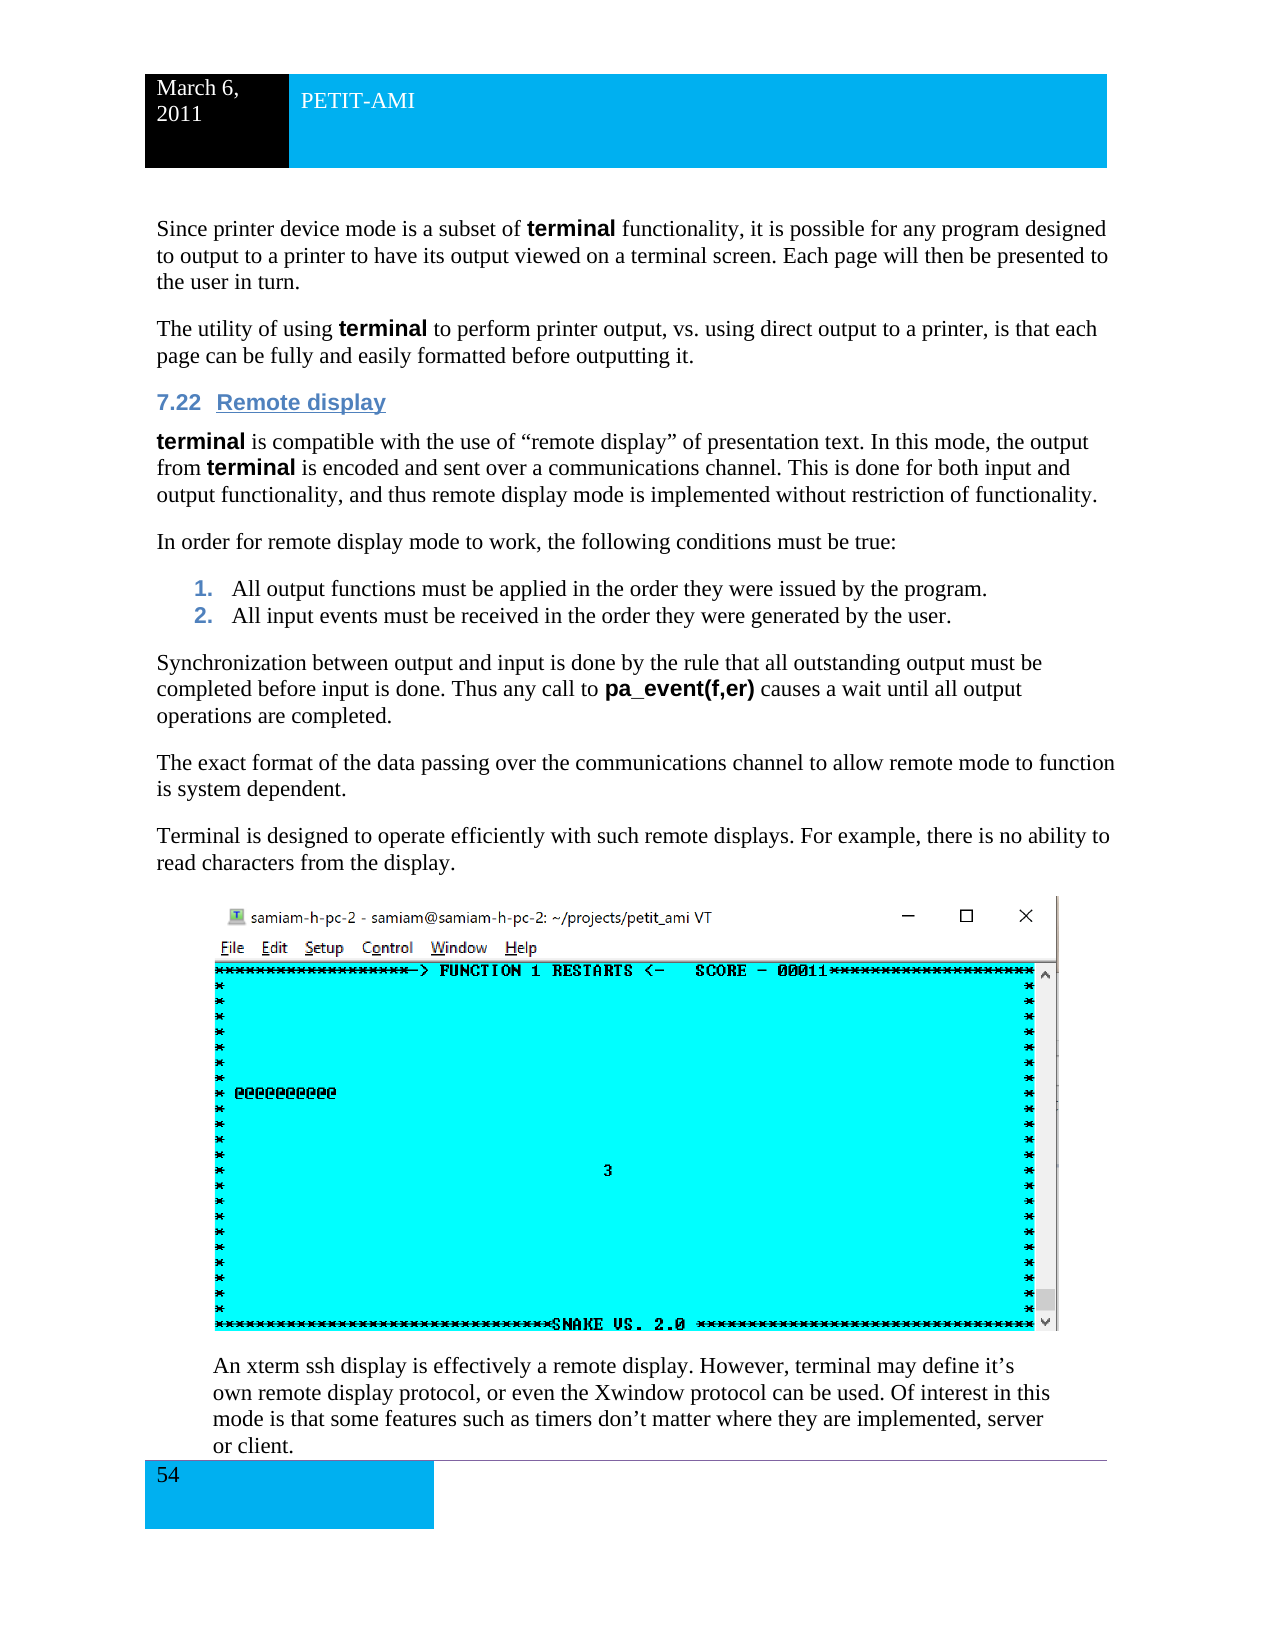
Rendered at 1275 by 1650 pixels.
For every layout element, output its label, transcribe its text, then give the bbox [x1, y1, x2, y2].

list All output functions must be applied in the order they were issued by the program. [194, 575, 1118, 602]
text Synchronization between output and input is done by the rule that all outstanding output must be completed before input is done. Thus any call to pa_event(f,er) causes a wait until all output operations are completed. [156, 649, 1118, 728]
text An xterm ssh display is effectively a remote display. However, terminal may define it’s own remote display protocol, or even the Xwindow protocol can be used. Of interest in this mode is that some features such as timers don’t matter where they are implemented, server or client. [213, 1353, 1056, 1458]
subtitle Remote display [156, 389, 1118, 415]
picture [214, 896, 1061, 1332]
text Terminal is designed to operate efficiently with such remote displays. For example, there is no ability to read characters from the display. [156, 822, 1118, 875]
text terminal is compatible with the use of “remote display” of presentation text. In this mode, the output from terminal is encoded and sent over a communications channel. This is done for both input and output functionality, and thus remote display mode is implemented without restriction of functionality. [156, 428, 1118, 507]
text The utility of using terminal to perform printer output, vs. using direct output to a printer, is that each page can be fully and easily formatted before outputting it. [156, 315, 1118, 368]
list All input events must be received in the order they were generated by the user. [194, 602, 1118, 628]
text In order for remote display mode to work, the following conditions must be true: [156, 528, 1118, 554]
text Since printer device mode is a subset of terminal functionality, it is possible for any program designed to output to a printer to have its output viewed on a terminal screen. Each page will then be presented to the user in turn. [156, 215, 1118, 294]
text The exact format of the data passing over the communications channel to allow remote mode to function is system dependent. [156, 749, 1118, 802]
